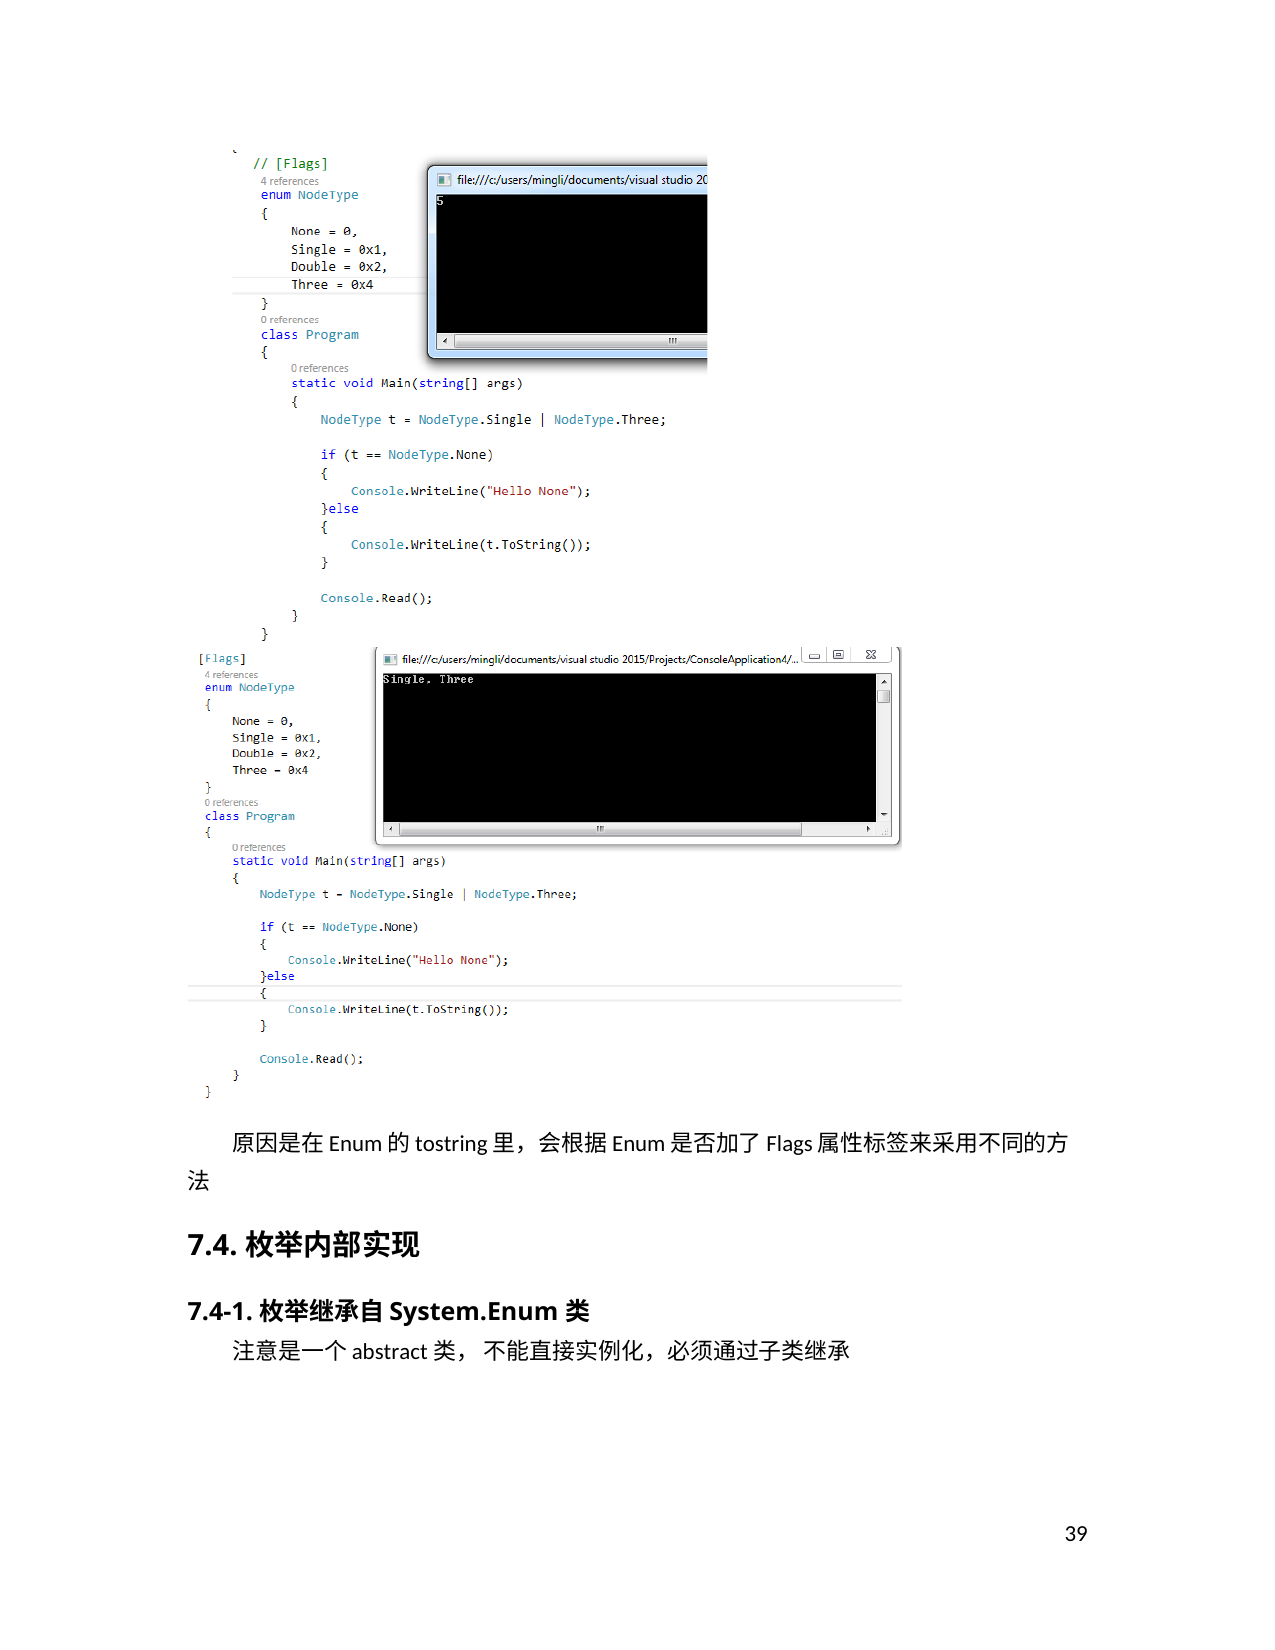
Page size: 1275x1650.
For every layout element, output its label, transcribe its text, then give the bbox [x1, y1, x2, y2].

subtitle 枚举继承自System.Enum 类 [187, 1291, 1087, 1328]
text 原因是在Enum 的tostring 里，会根据Enum是否加了Flags属性标签来采用不同的方法 [187, 1125, 1087, 1196]
text 注意是一个abstract 类， 不能直接实例化，必须通过子类继承 [187, 1333, 1087, 1366]
subtitle 枚举内部实现 [187, 1222, 1087, 1264]
picture [232, 150, 708, 643]
picture [187, 647, 902, 1100]
